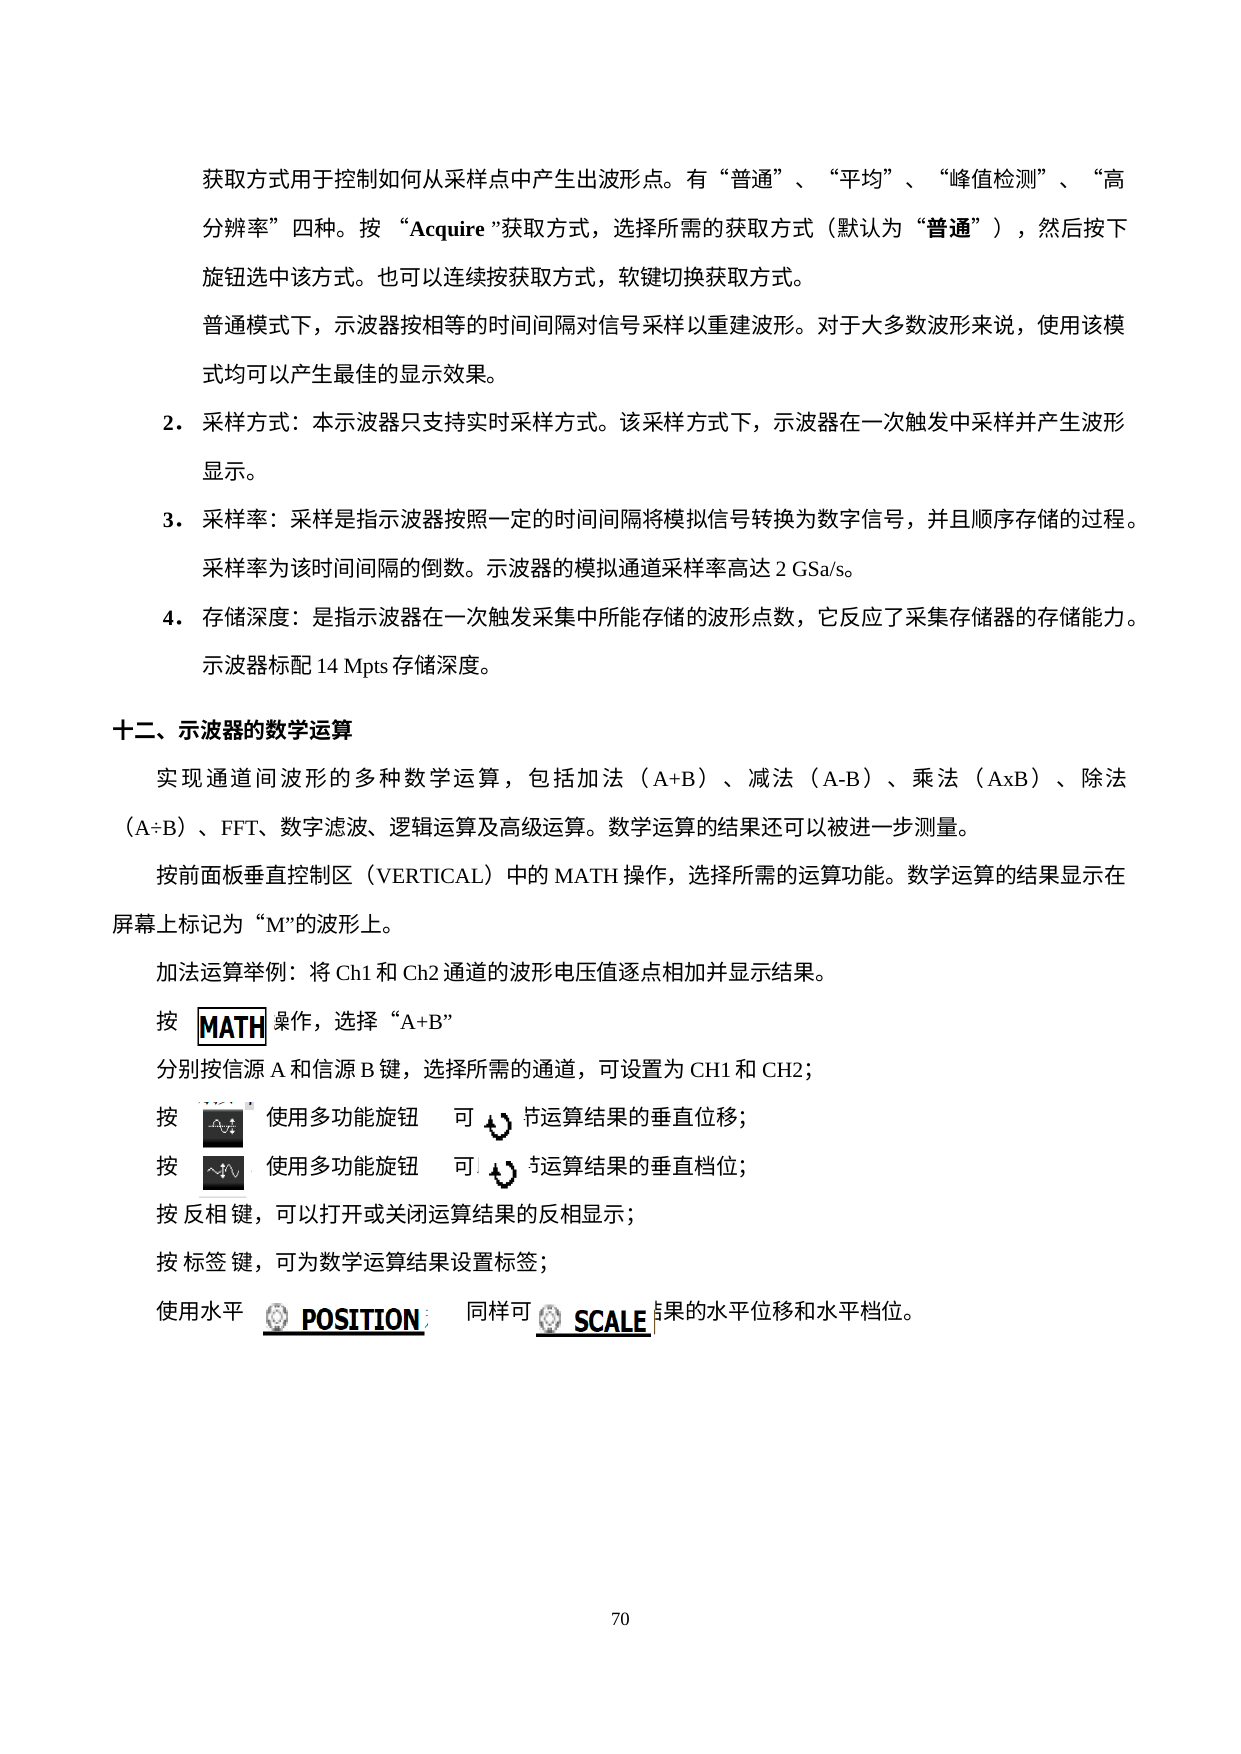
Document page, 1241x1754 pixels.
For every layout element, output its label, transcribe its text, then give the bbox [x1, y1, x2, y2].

text 使用水平 和水平 同样可以调节运算结果的水平位移和水平档位。 [656, 1293, 1128, 1326]
list 采样率：采样是指示波器按照一定的时间间隔将模拟信号转换为数字信号，并且顺序存储的过程。采样率为该时间间隔的倒数。示波器的模拟通道采样率高达2 GSa/s。 [163, 502, 1128, 583]
picture [198, 1102, 254, 1198]
text 实现通道间波形的多种数学运算，包括加法（A+B）、减法（A-B）、乘法（AxB）、除法（A÷B）、FFT、数字滤波、逻辑运算及高级运算。数学运算的结果还可以被进一步测量。 [112, 761, 1128, 842]
picture [473, 1102, 526, 1144]
text 按 键->操作，选择“A+B” [112, 1003, 190, 1036]
text 十二、示波器的数学运算 [112, 712, 1128, 745]
text 获取方式用于控制如何从采样点中产生出波形点。有“普通”、“平均”、“峰值检测”、“高分辨率”四种。按 “Acquire ”获取方式，选择所需的获取方式（默认为“普通”），然后按下旋钮选中该方式。也可以连续按获取方式，软键切换获取方式。 [202, 162, 1128, 292]
picture [190, 1003, 275, 1051]
text 按前面板垂直控制区（VERTICAL）中的MATH操作，选择所需的运算功能。数学运算的结果显示在屏幕上标记为“M”的波形上。 [112, 858, 1128, 939]
list 采样方式：本示波器只支持实时采样方式。该采样方式下，示波器在一次触发中采样并产生波形显示。 [163, 405, 1128, 486]
text 使用水平 和水平 同样可以调节运算结果的水平位移和水平档位。 [112, 1293, 258, 1326]
picture [258, 1293, 428, 1337]
text 按 键，使用多功能旋钮 可以调节运算结果的垂直位移； [112, 1100, 1128, 1132]
text 按 键->操作，选择“A+B” [275, 1003, 1128, 1036]
picture [478, 1150, 531, 1193]
picture [531, 1293, 656, 1337]
text 分别按信源A和信源B键，选择所需的通道，可设置为CH1和CH2； [112, 1052, 1128, 1084]
text 普通模式下，示波器按相等的时间间隔对信号采样以重建波形。对于大多数波形来说，使用该模式均可以产生最佳的显示效果。 [202, 308, 1128, 389]
text 按 标签 键，可为数学运算结果设置标签； [112, 1245, 1128, 1277]
text 加法运算举例：将Ch1和Ch2通道的波形电压值逐点相加并显示结果。 [112, 955, 1128, 987]
text 按 键，使用多功能旋钮 可以调节运算结果的垂直档位； [251, 1148, 1128, 1181]
list 存储深度：是指示波器在一次触发采集中所能存储的波形点数，它反应了采集存储器的存储能力。示波器标配14 Mpts存储深度。 [163, 599, 1128, 680]
text 按 反相 键，可以打开或关闭运算结果的反相显示； [112, 1197, 1128, 1229]
